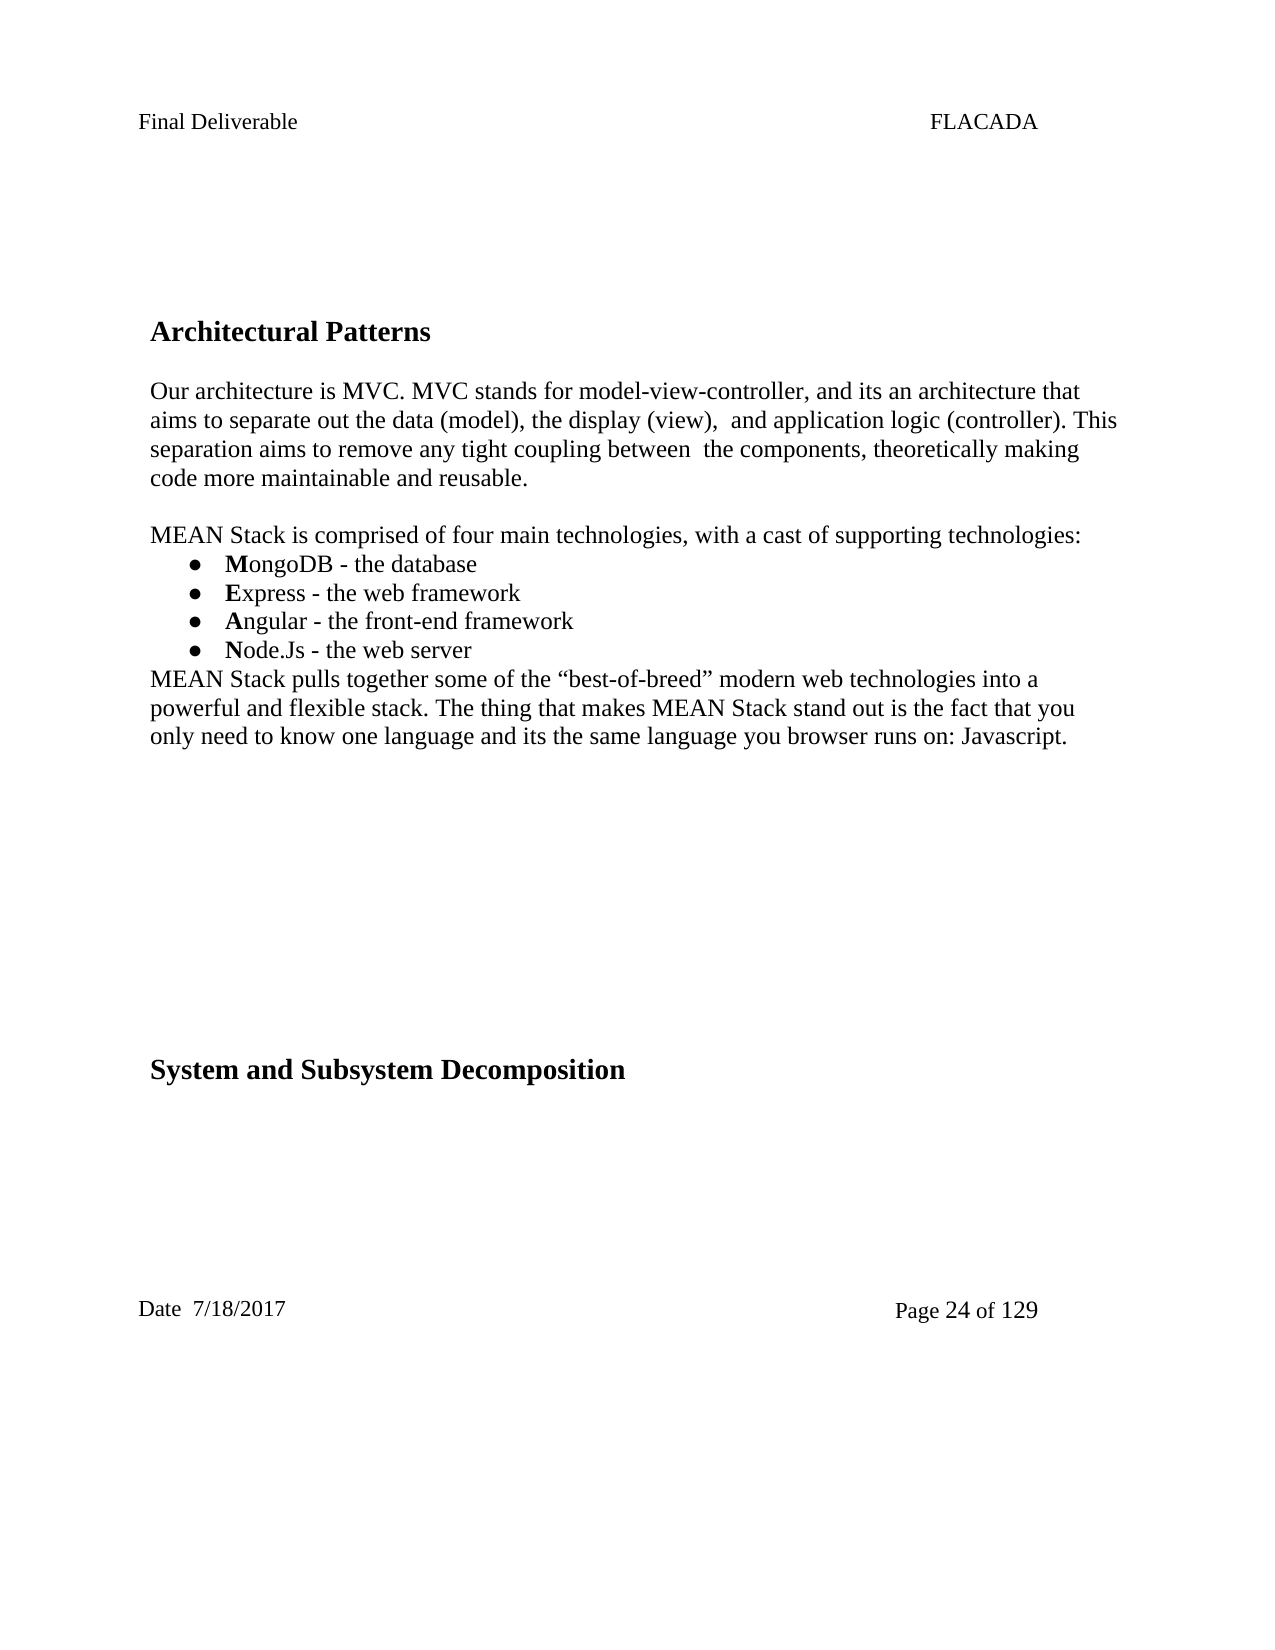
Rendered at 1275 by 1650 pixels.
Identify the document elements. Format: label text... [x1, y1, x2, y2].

subtitle Architectural Patterns [150, 314, 1125, 348]
list Angular - the front-end framework [187, 606, 1125, 635]
text MEAN Stack pulls together some of the “best-of-breed” modern web technologies into a powerful and flexible stack. The thing that makes MEAN Stack stand out is the fact that you only need to know one language and its the same language you browser runs on: Javascript. [150, 664, 1125, 750]
text MEAN Stack is comprised of four main technologies, with a cast of supporting technologies: [150, 520, 1125, 549]
text Our architecture is MVC. MVC stands for model-view-controller, and its an architecture that aims to separate out the data (model), the display (view), and application logic (controller). This separation aims to remove any tight coupling between the components, theoretically making code more maintainable and reusable. [150, 376, 1125, 491]
list Express - the web framework [187, 578, 1125, 606]
list Node.Js - the web server [187, 635, 1125, 664]
subtitle System and Subsystem Decomposition [150, 1052, 1125, 1086]
list MongoDB - the database [187, 549, 1125, 578]
